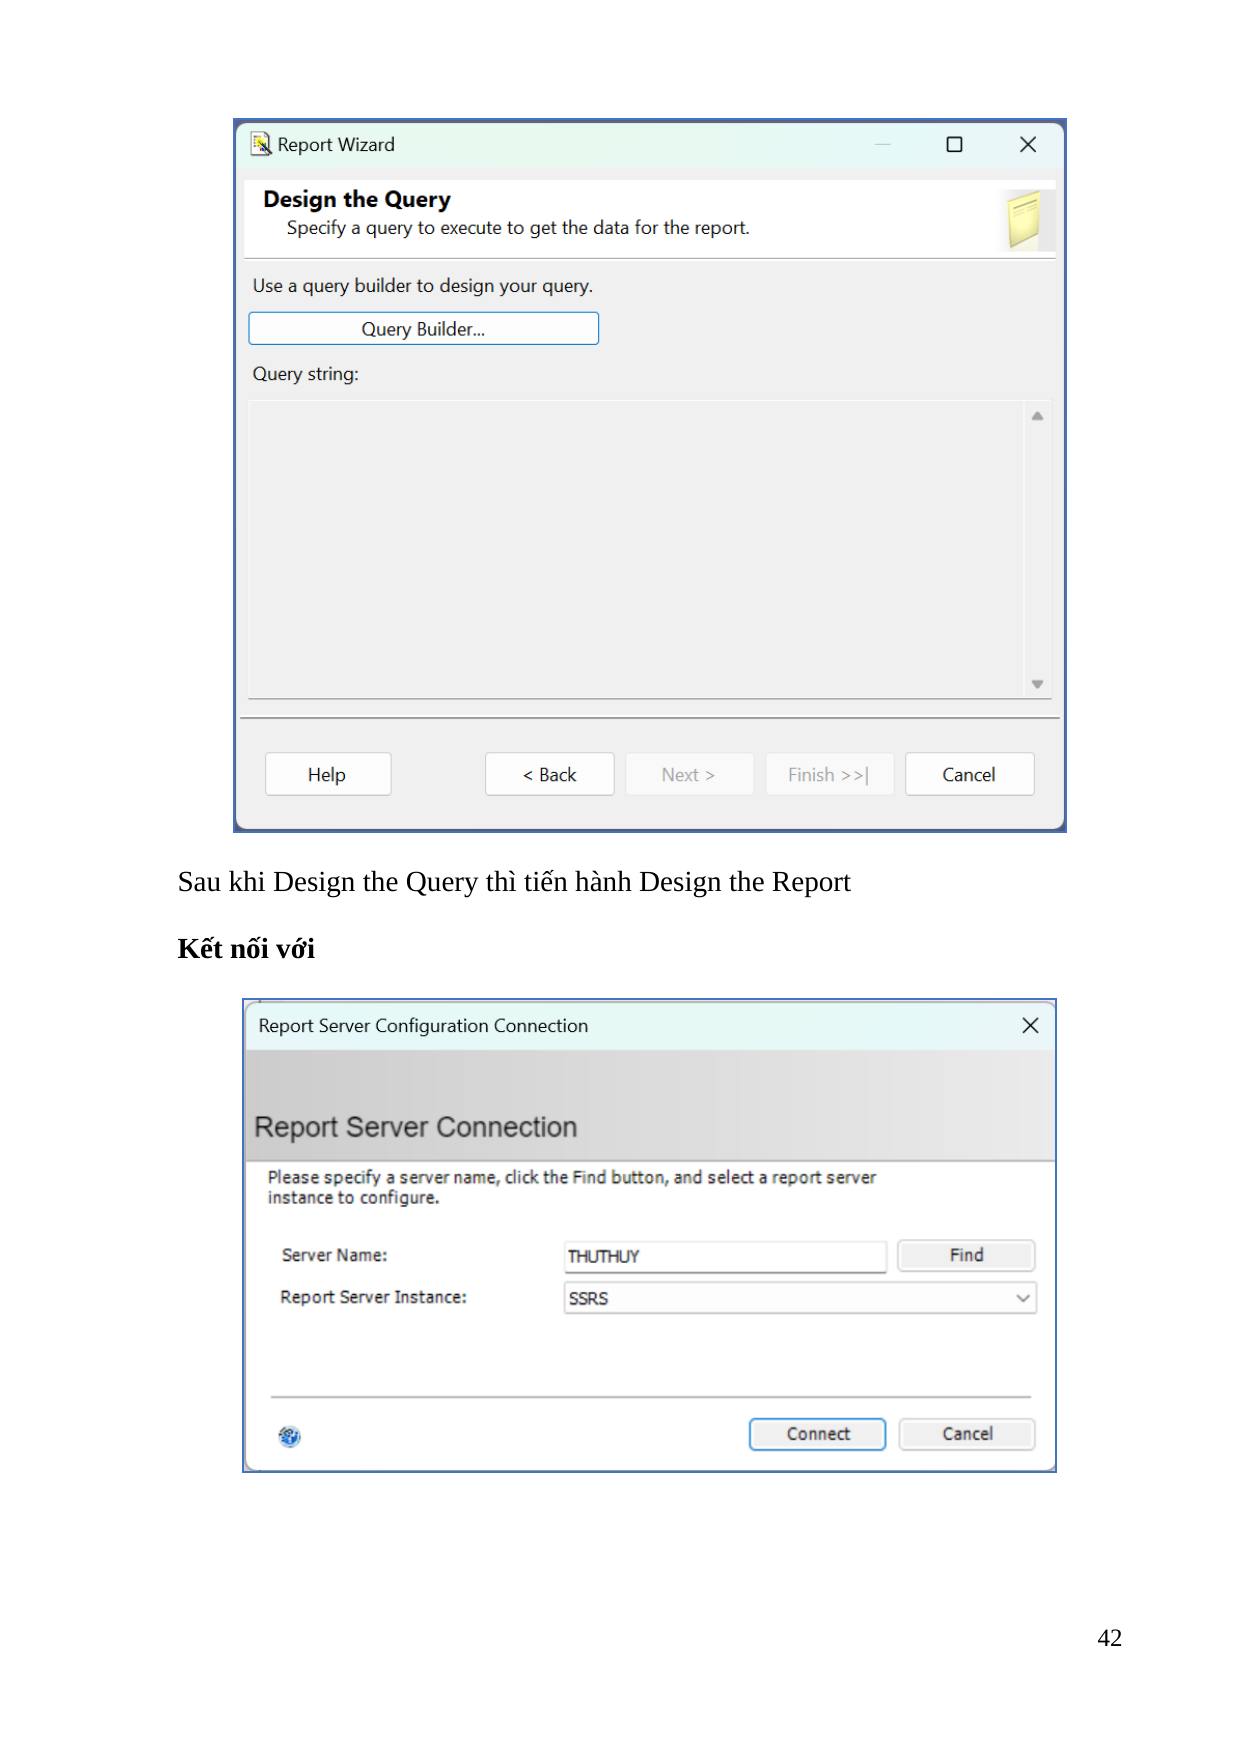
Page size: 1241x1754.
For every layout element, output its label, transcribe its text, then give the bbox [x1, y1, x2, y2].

picture [235, 120, 1065, 831]
text Sau khi Design the Query thì tiến hành Design the Report [177, 864, 1122, 897]
picture [244, 1000, 1055, 1471]
text Kết nối với [177, 931, 1122, 964]
